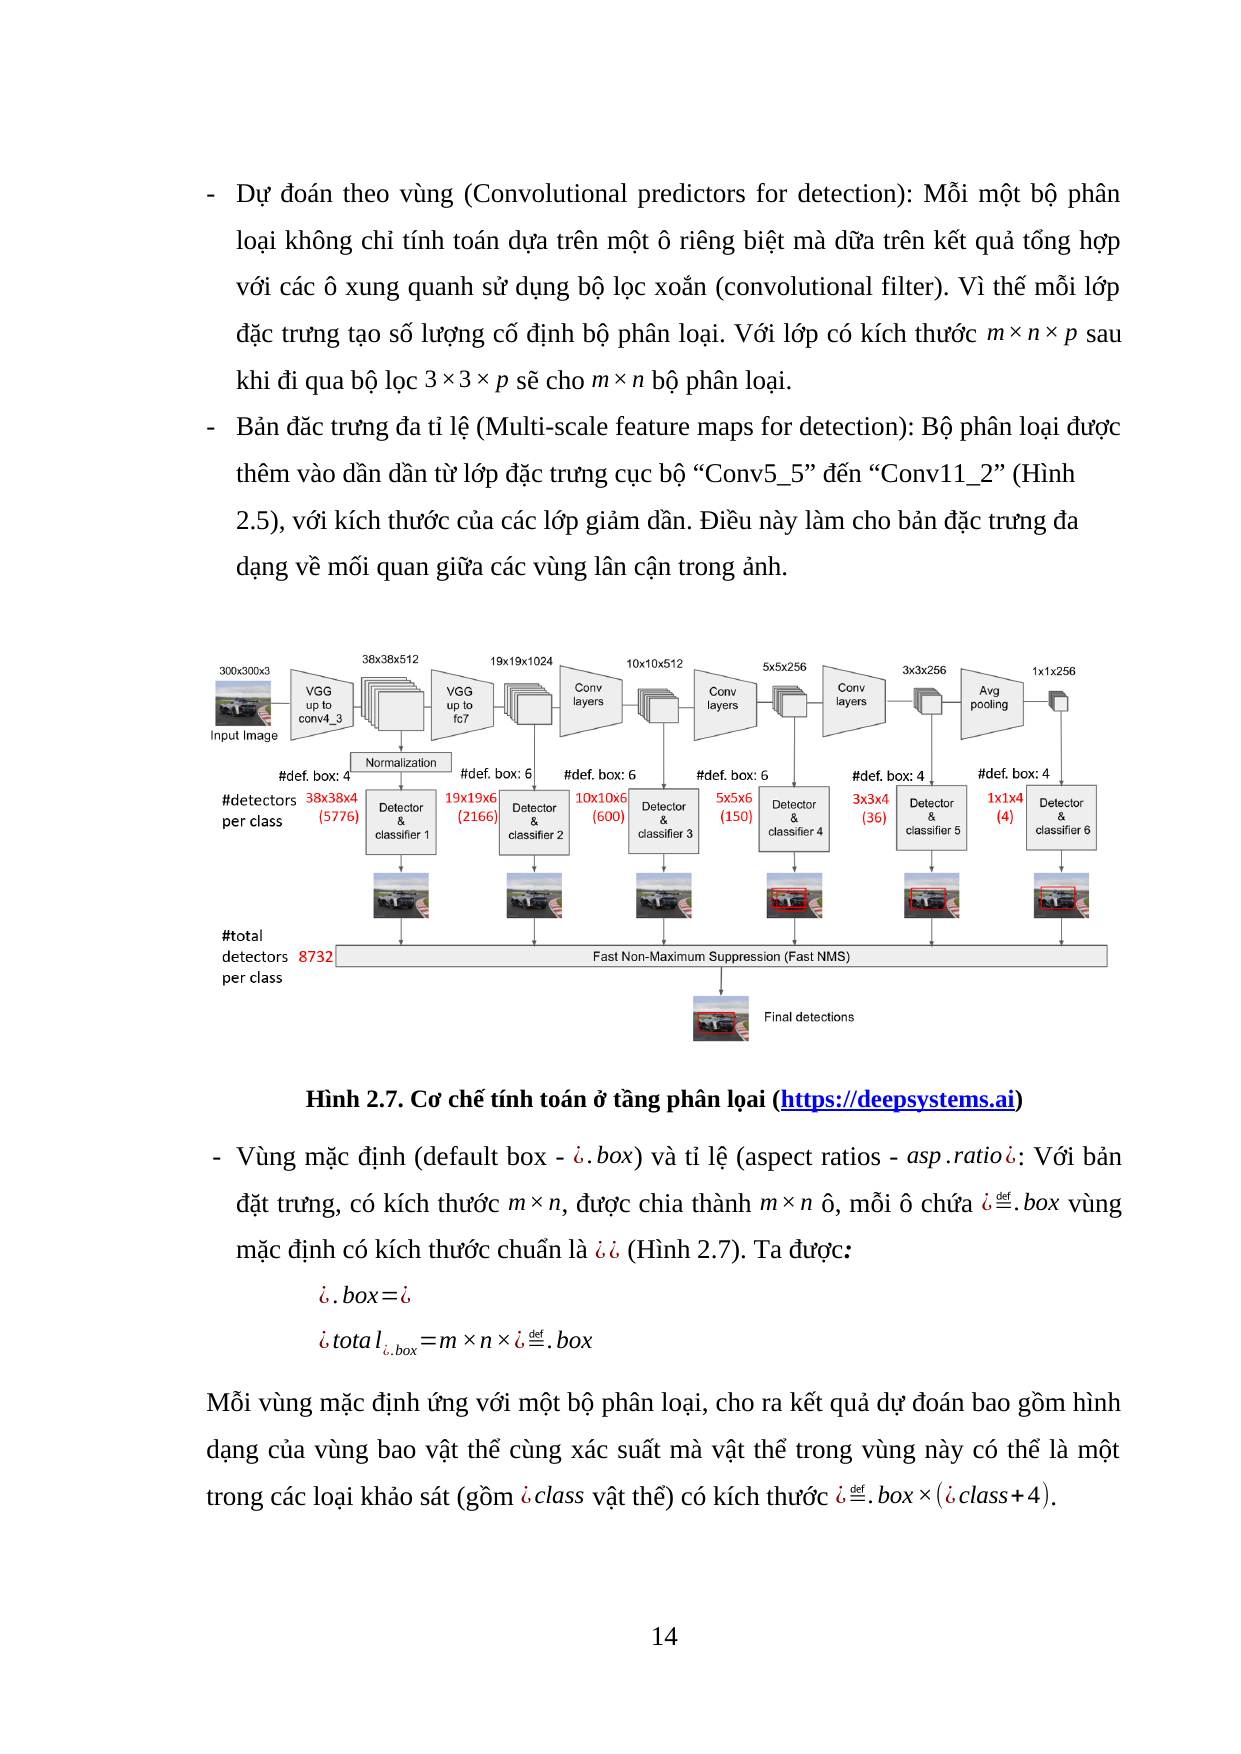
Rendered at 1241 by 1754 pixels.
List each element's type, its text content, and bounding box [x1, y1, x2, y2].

list Bản đăc trưng đa tỉ lệ (Multi-scale feature maps for detection): Bộ phân loại được thêm vào dần dần từ lớp đặc trưng cục bộ “Conv5_5” đến “Conv11_2” (Hình 2.5), với kích thước của các lớp giảm dần. Điều này làm cho bản đặc trưng đa dạng về mối quan giữa các vùng lân cận trong ảnh. [206, 411, 1122, 582]
list Vùng mặc định (default box - ) và tỉ lệ (aspect ratios - : Với bản đặt trưng, có kích thước , được chia thành ô, mỗi ô chứa vùng mặc định có kích thước chuẩn là (Hình 2.7). Ta được: [212, 1140, 1122, 1265]
picture [206, 609, 1124, 1057]
text Mỗi vùng mặc định ứng với một bộ phân loại, cho ra kết quả dự đoán bao gồm hình dạng của vùng bao vật thể cùng xác suất mà vật thể trong vùng này có thể là một trong các loại khảo sát (gồm vật thể) có kích thước . [206, 1386, 1122, 1511]
list Dự đoán theo vùng (Convolutional predictors for detection): Mỗi một bộ phân loại không chỉ tính toán dựa trên một ô riêng biệt mà dữa trên kết quả tổng hợp với các ô xung quanh sử dụng bộ lọc xoắn (convolutional filter). Vì thế mỗi lớp đặc trưng tạo số lượng cố định bộ phân loại. Với lớp có kích thước sau khi đi qua bộ lọc sẽ cho bộ phân loại. [206, 177, 1122, 395]
